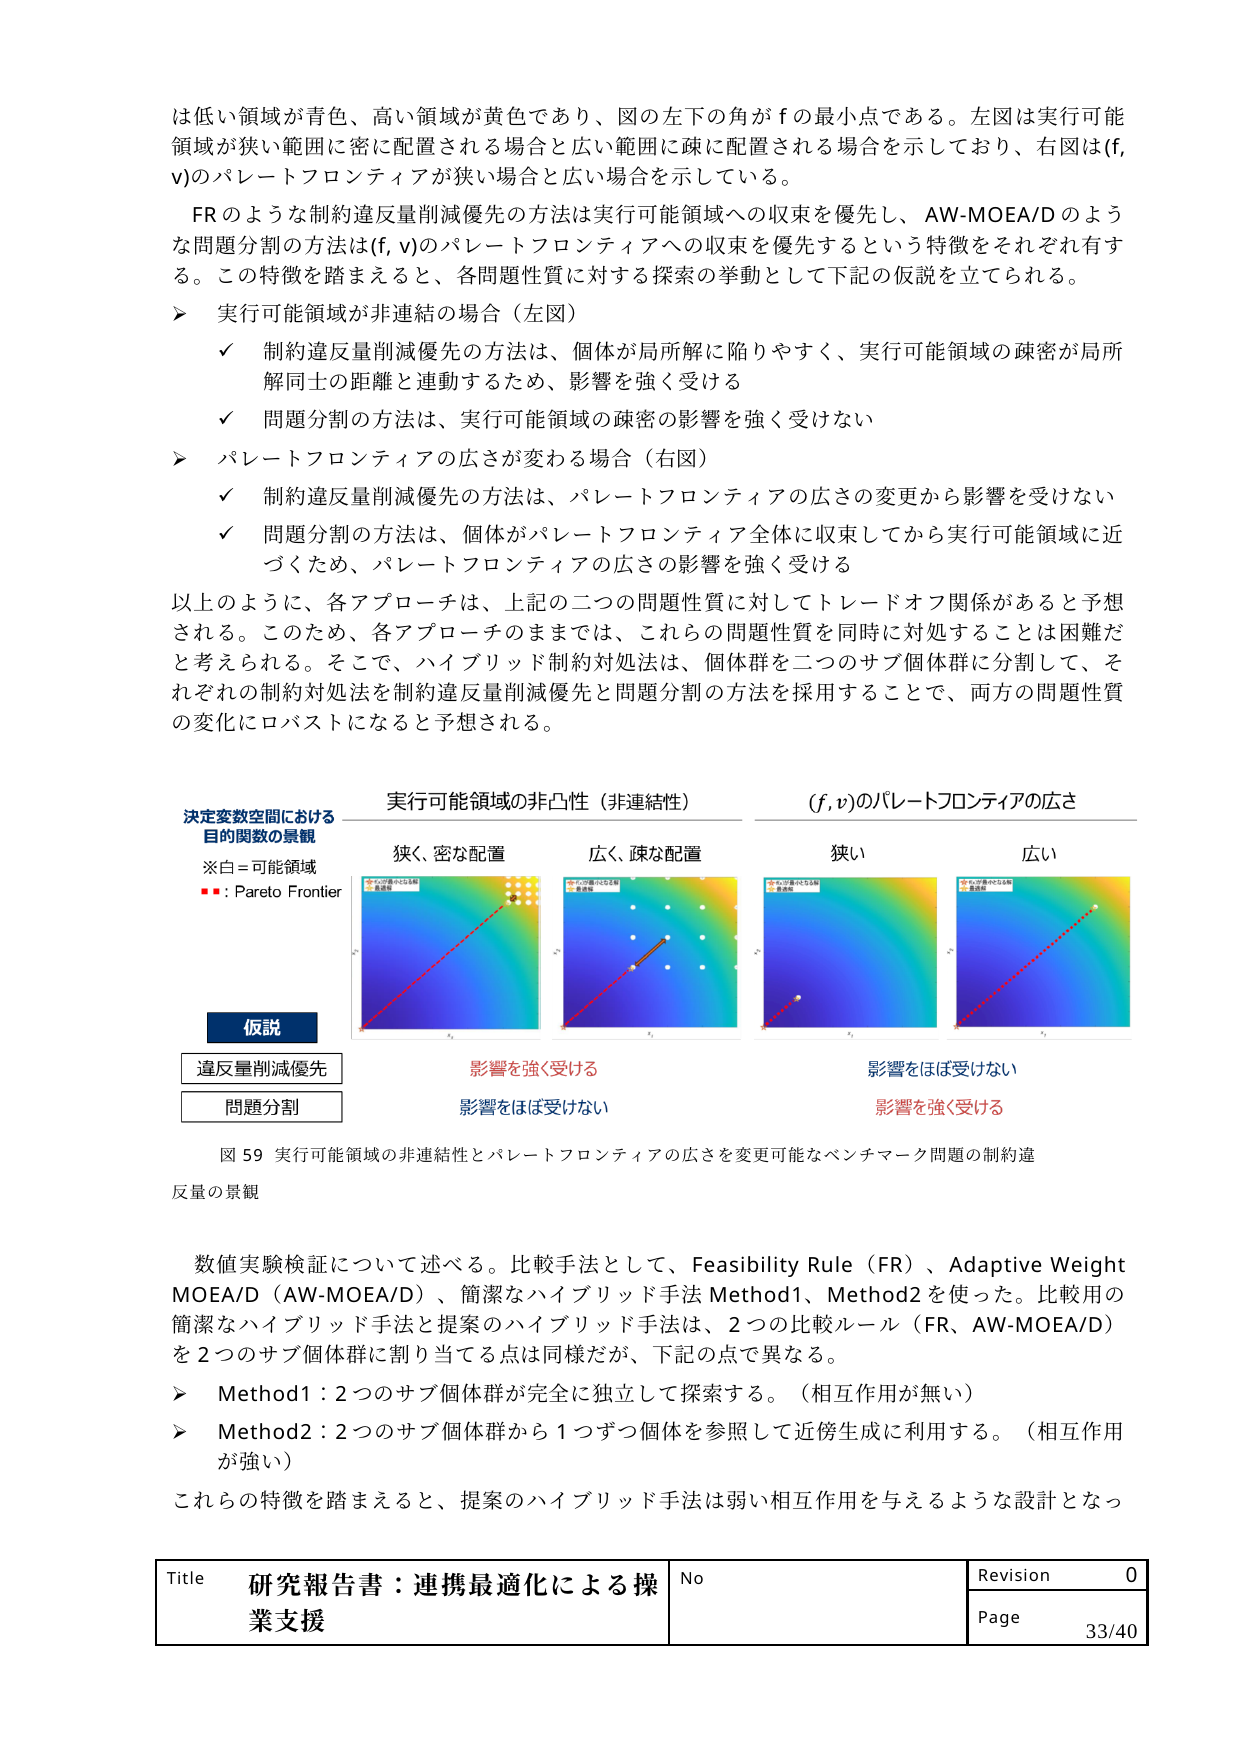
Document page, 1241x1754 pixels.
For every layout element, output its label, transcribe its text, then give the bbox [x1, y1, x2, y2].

list 実行可能領域が非連結の場合（左図） [171, 297, 1126, 327]
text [171, 1484, 1126, 1514]
list Method2：2つのサブ個体群から1つずつ個体を参照して近傍生成に利用する。（相互作用が強い） [171, 1416, 1126, 1476]
list 問題分割の方法は、個体がパレートフロンティア全体に収束してから実行可能領域に近づくため、パレートフロンティアの広さの影響を強く受ける [217, 518, 1126, 578]
picture [171, 781, 1138, 1129]
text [171, 100, 1126, 191]
list 問題分割の方法は、実行可能領域の疎密の影響を強く受けない [217, 404, 1126, 434]
text 以上のように、各アプローチは、上記の二つの問題性質に対してトレードオフ関係があると予想される。このため、各アプローチのままでは、これらの問題性質を同時に対処することは困難だと考えられる。そこで、ハイブリッド制約対処法は、個体群を二つのサブ個体群に分割して、それぞれの制約対処法を制約違反量削減優先と問題分割の方法を採用することで、両方の問題性質の変化にロバストになると予想される。 [171, 587, 1126, 736]
text 数値実験検証について述べる。比較手法として、Feasibility Rule（FR）、Adaptive Weight MOEA/D（AW-MOEA/D）、簡潔なハイブリッド手法Method1、Method2を使った。比較用の簡潔なハイブリッド手法と提案のハイブリッド手法は、2つの比較ルール（FR、AW-MOEA/D）を2つのサブ個体群に割り当てる点は同様だが、下記の点で異なる。 [171, 1248, 1126, 1369]
text FRのような制約違反量削減優先の方法は実行可能領域への収束を優先し、AW-MOEA/Dのような問題分割の方法は(f, v)のパレートフロンティアへの収束を優先するという特徴をそれぞれ有する。この特徴を踏まえると、各問題性質に対する探索の挙動として下記の仮説を立てられる。 [171, 199, 1126, 289]
list 制約違反量削減優先の方法は、パレートフロンティアの広さの変更から影響を受けない [217, 480, 1126, 510]
list パレートフロンティアの広さが変わる場合（右図） [171, 442, 1126, 472]
list 制約違反量削減優先の方法は、個体が局所解に陥りやすく、実行可能領域の疎密が局所解同士の距離と連動するため、影響を強く受ける [217, 336, 1126, 395]
list Method1：2つのサブ個体群が完全に独立して探索する。（相互作用が無い） [171, 1377, 1126, 1407]
